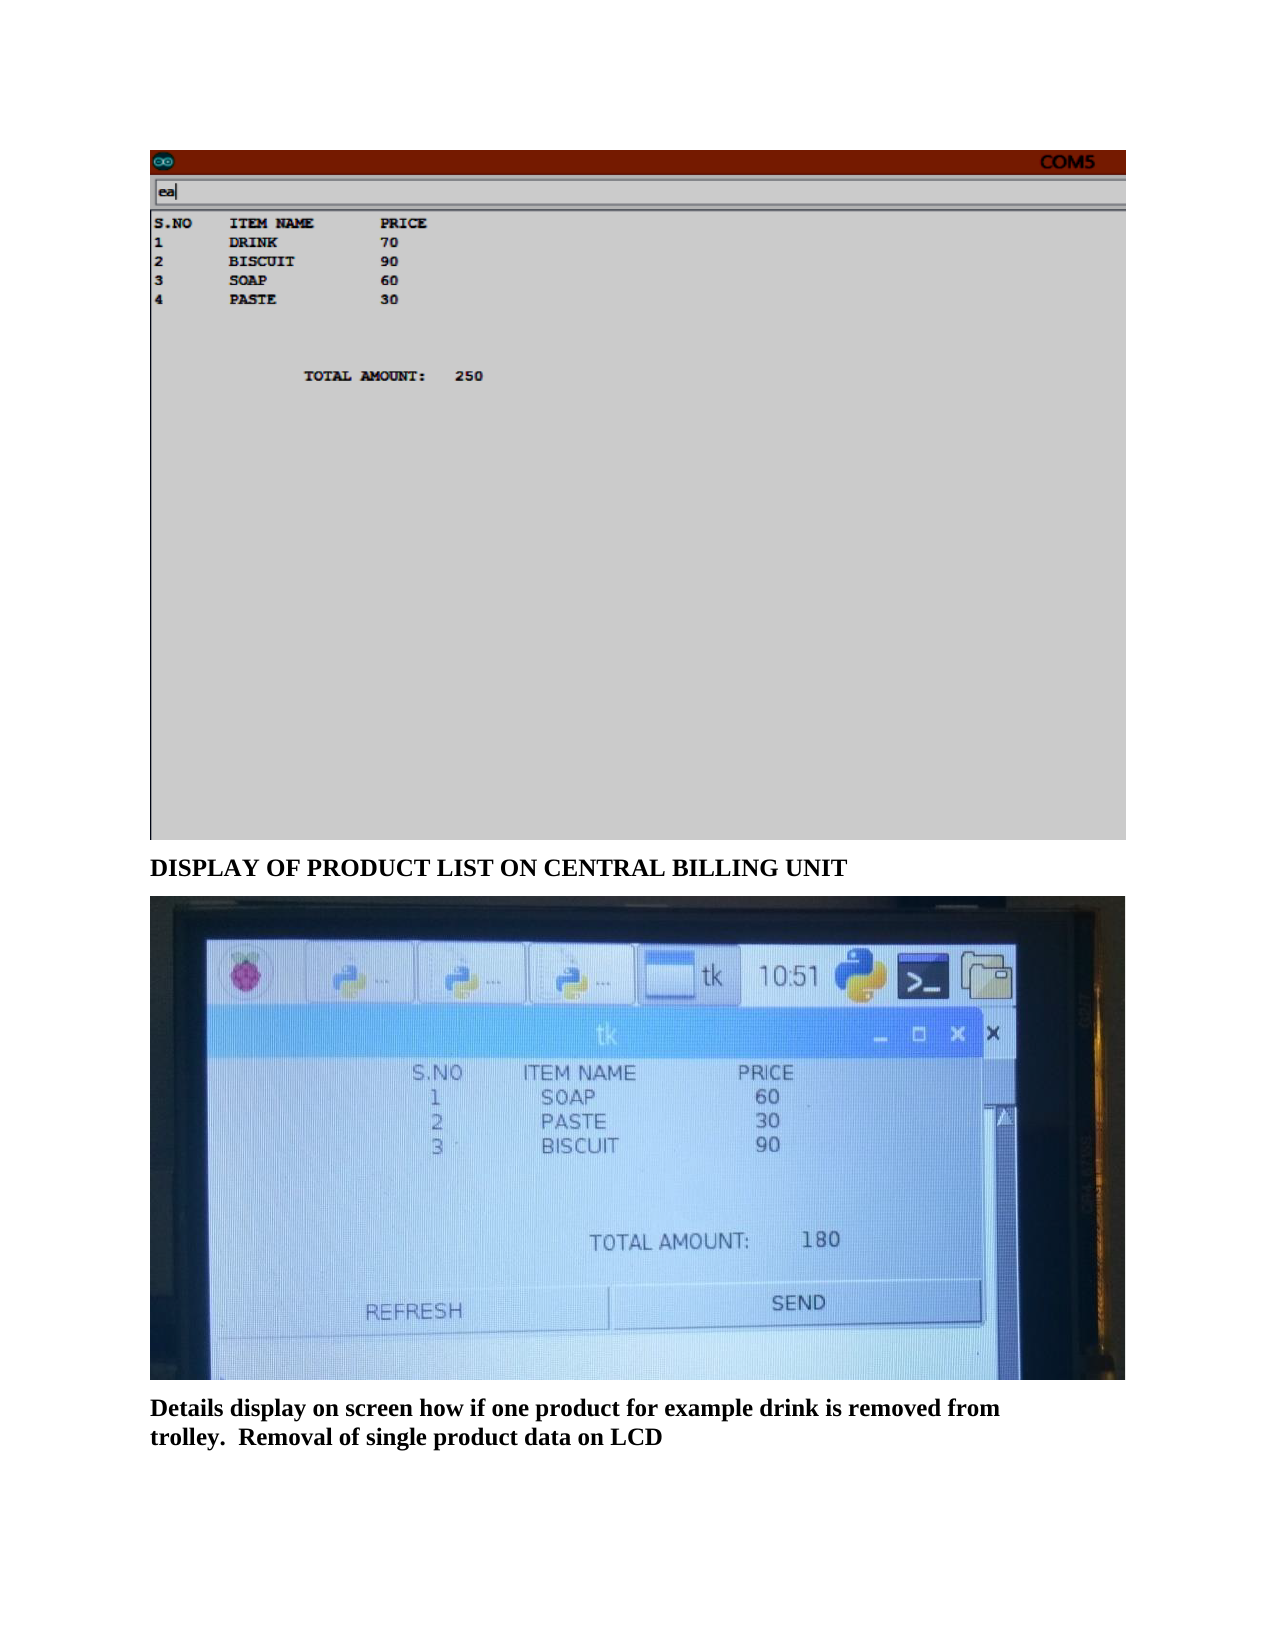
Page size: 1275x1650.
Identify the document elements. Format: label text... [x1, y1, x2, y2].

text trolley. Removal of single product data on LCD [150, 1422, 1125, 1451]
text DISPLAY OF PRODUCT LIST ON CENTRAL BILLING UNIT [150, 853, 1125, 882]
text Details display on screen how if one product for example drink is removed from [150, 1393, 1125, 1422]
